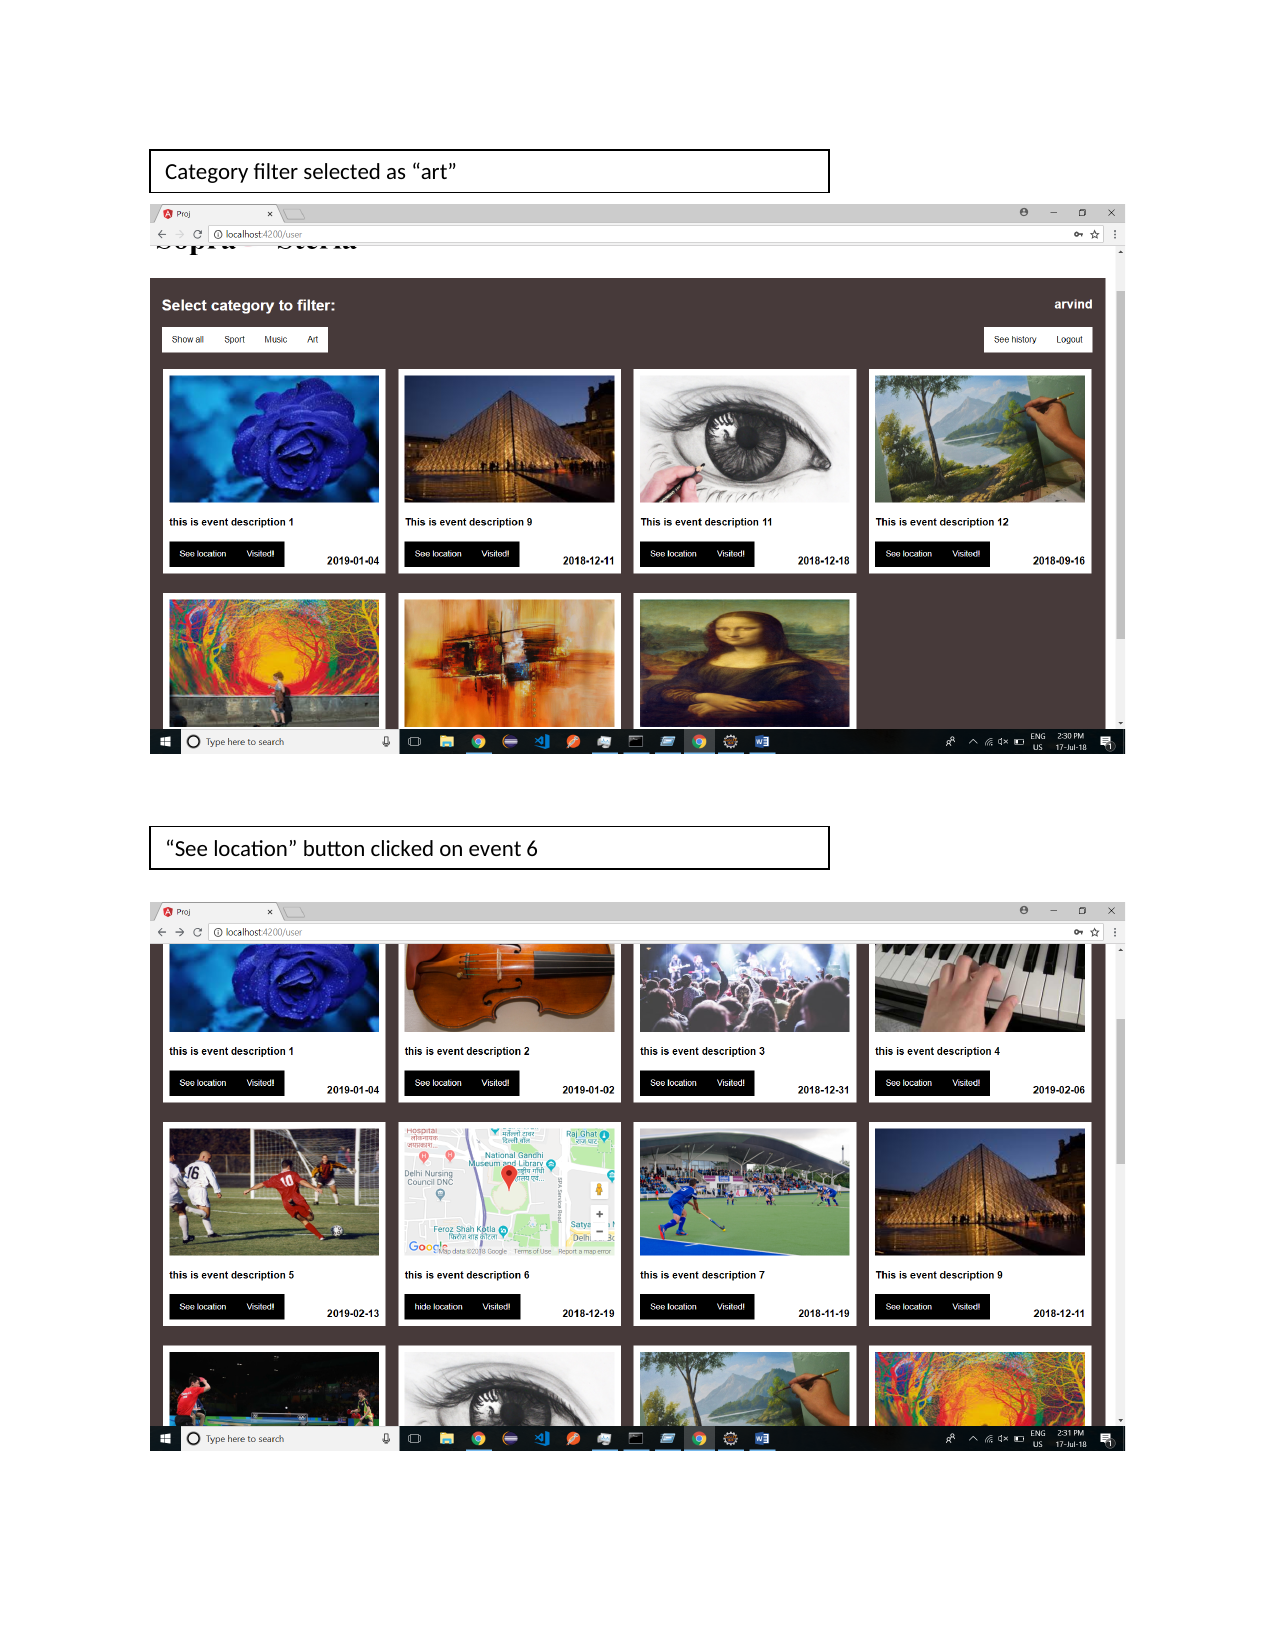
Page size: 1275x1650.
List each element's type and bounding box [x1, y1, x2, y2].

picture [150, 902, 1125, 1451]
picture [150, 204, 1125, 754]
